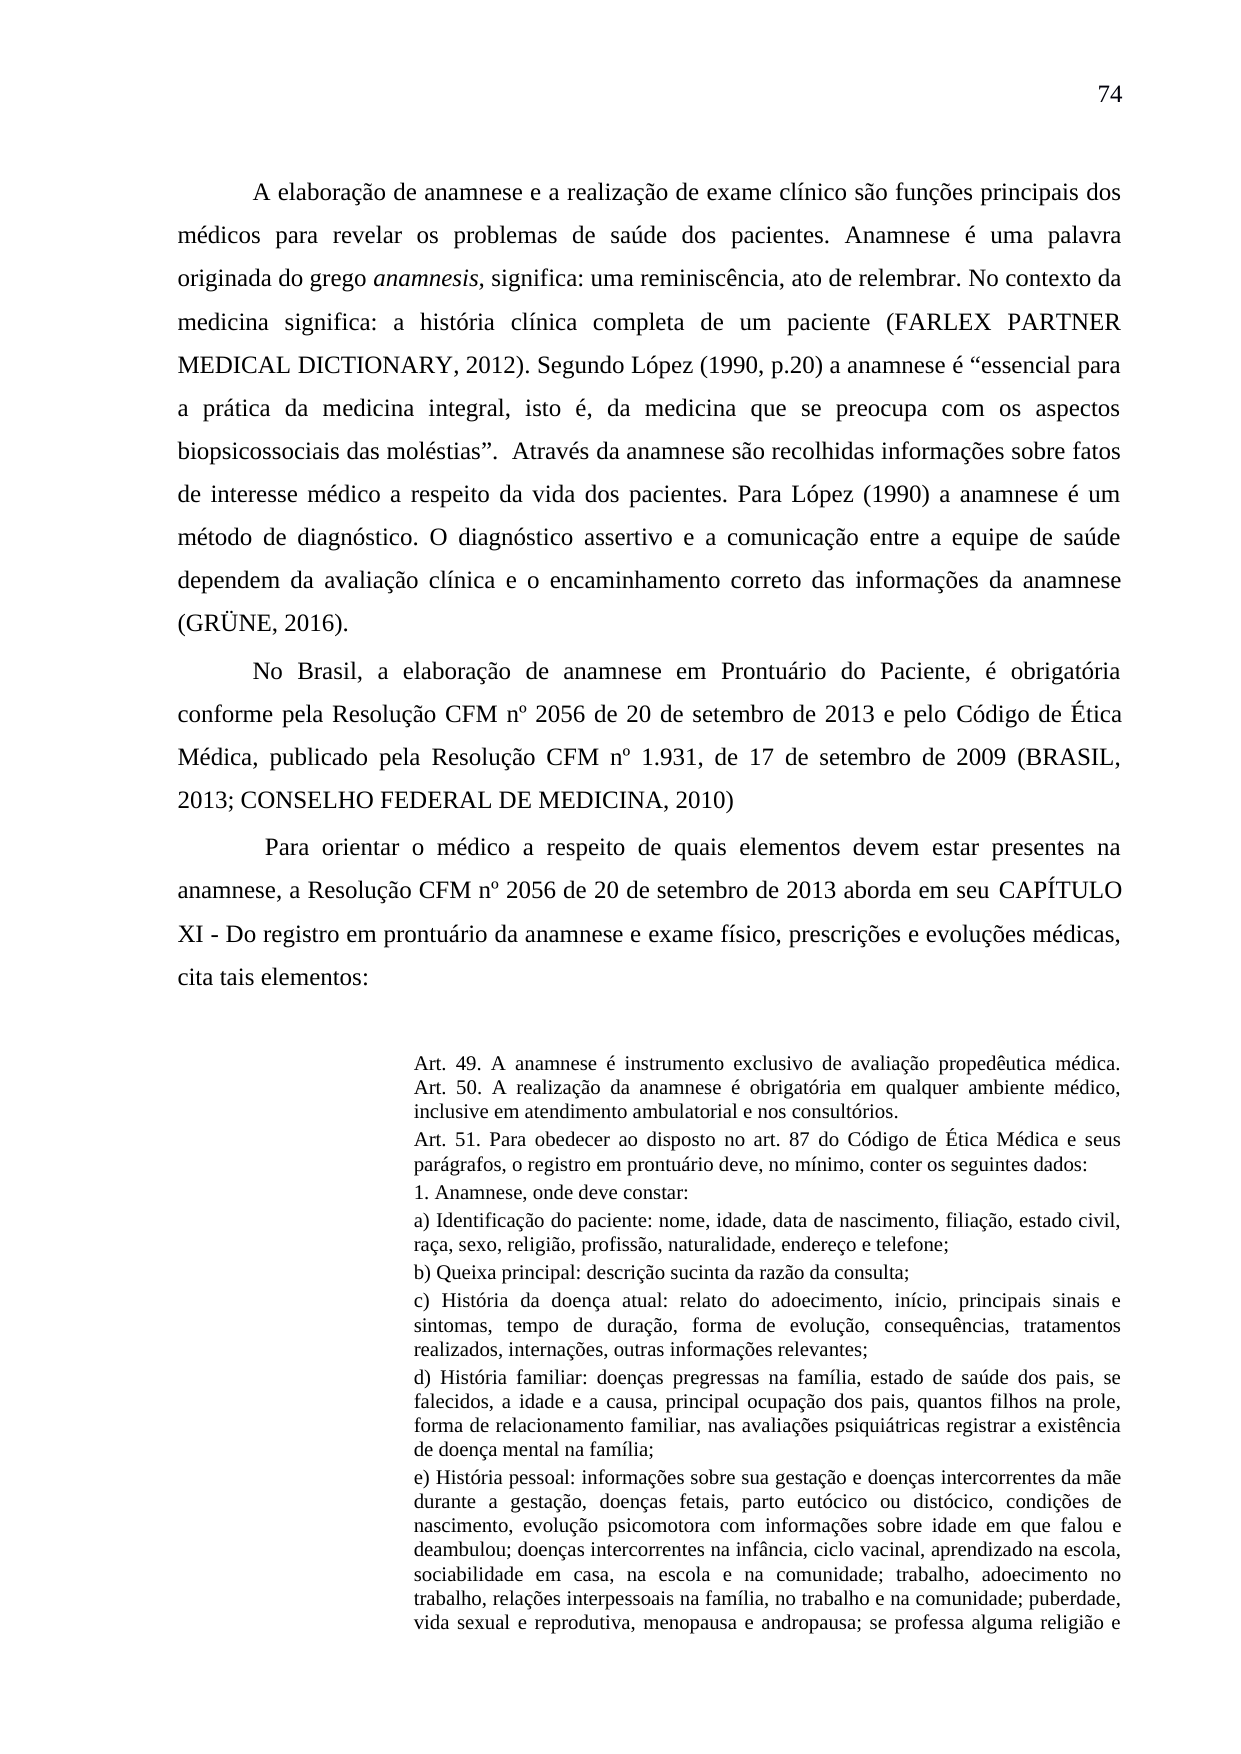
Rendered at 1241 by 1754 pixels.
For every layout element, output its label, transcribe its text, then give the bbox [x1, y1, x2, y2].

text b) Queixa principal: descrição sucinta da razão da consulta; [413, 1260, 1122, 1284]
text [413, 1465, 1122, 1634]
text a) Identificação do paciente: nome, idade, data de nascimento, filiação, estado civil, raça, sexo, religião, profissão, naturalidade, endereço e telefone; [413, 1208, 1122, 1256]
text 1. Anamnese, onde deve constar: [413, 1180, 1122, 1204]
text Art. 49. A anamnese é instrumento exclusivo de avaliação propedêutica médica. Art. 50. A realização da anamnese é obrigatória em qualquer ambiente médico, inclusive em atendimento ambulatorial e nos consultórios. [413, 1051, 1122, 1123]
text Art. 51. Para obedecer ao disposto no art. 87 do Código de Ética Médica e seus parágrafos, o registro em prontuário deve, no mínimo, conter os seguintes dados: [413, 1127, 1122, 1176]
text No Brasil, a elaboração de anamnese em Prontuário do Paciente, é obrigatória conforme pela Resolução CFM nº 2056 de 20 de setembro de 2013 e pelo Código de Ética Médica, publicado pela Resolução CFM nº 1.931, de 17 de setembro de 2009 (BRASIL, 2013; CONSELHO FEDERAL DE MEDICINA, 2010) [177, 656, 1122, 814]
text A elaboração de anamnese e a realização de exame clínico são funções principais dos médicos para revelar os problemas de saúde dos pacientes. Anamnese é uma palavra originada do grego anamnesis, significa: uma reminiscência, ato de relembrar. No contexto da medicina significa: a história clínica completa de um paciente (FARLEX PARTNER MEDICAL DICTIONARY, 2012). Segundo López (1990, p.20) a anamnese é “essencial para a prática da medicina integral, isto é, da medicina que se preocupa com os aspectos biopsicossociais das moléstias”. Através da anamnese são recolhidas informações sobre fatos de interesse médico a respeito da vida dos pacientes. Para López (1990) a anamnese é um método de diagnóstico. O diagnóstico assertivo e a comunicação entre a equipe de saúde dependem da avaliação clínica e o encaminhamento correto das informações da anamnese (GRÜNE, 2016). [177, 177, 1122, 637]
text Para orientar o médico a respeito de quais elementos devem estar presentes na anamnese, a Resolução CFM nº 2056 de 20 de setembro de 2013 aborda em seu CAPÍTULO XI - Do registro em prontuário da anamnese e exame físico, prescrições e evoluções médicas, cita tais elementos: [177, 832, 1122, 991]
text c) História da doença atual: relato do adoecimento, início, principais sinais e sintomas, tempo de duração, forma de evolução, consequências, tratamentos realizados, internações, outras informações relevantes; [413, 1288, 1122, 1361]
text d) História familiar: doenças pregressas na família, estado de saúde dos pais, se falecidos, a idade e a causa, principal ocupação dos pais, quantos filhos na prole, forma de relacionamento familiar, nas avaliações psiquiátricas registrar a existência de doença mental na família; [413, 1365, 1122, 1461]
